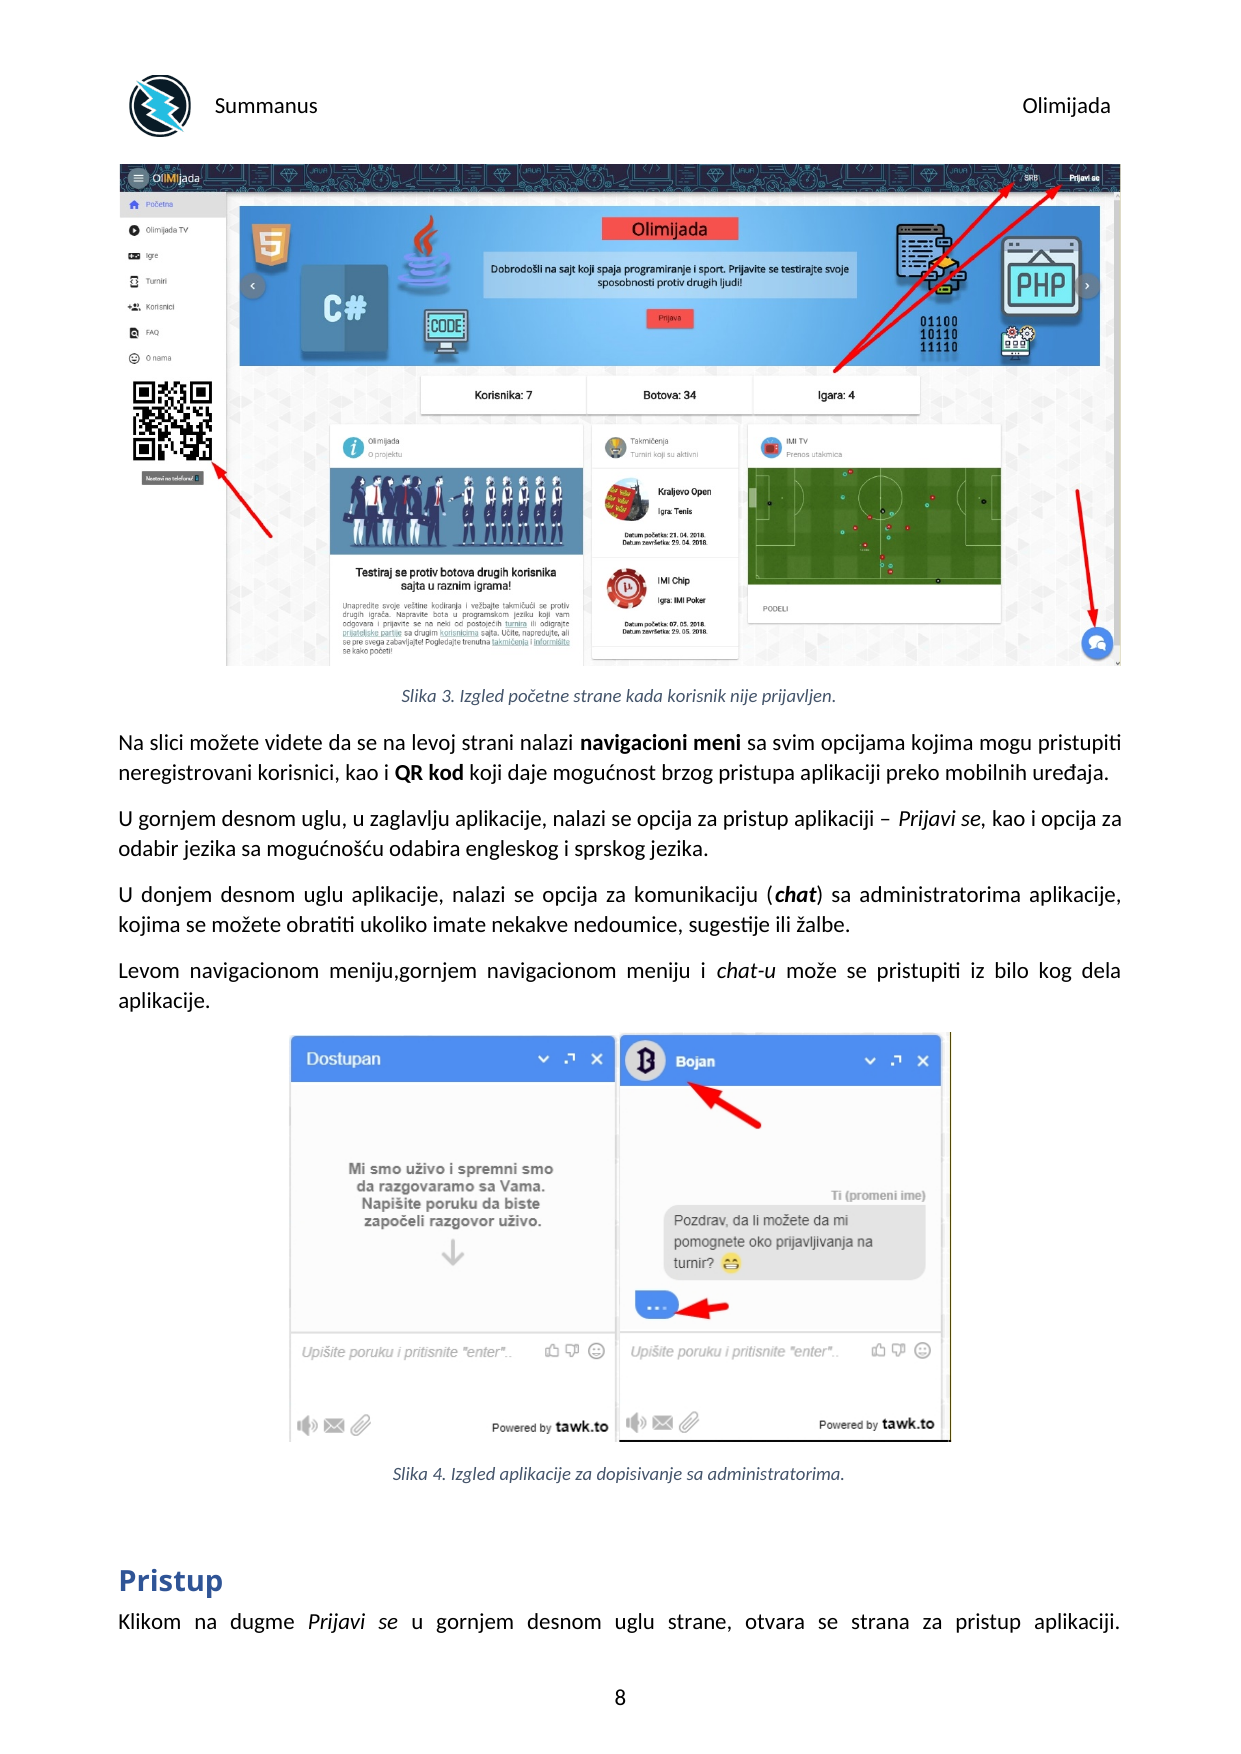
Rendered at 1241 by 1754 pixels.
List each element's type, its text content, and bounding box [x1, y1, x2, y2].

text Levom navigacionom meniju,gornjem navigacionom meniju i chat-u može se pristupiti iz bilo kog dela aplikacije. [118, 956, 1122, 1014]
picture [119, 164, 1121, 666]
text U gornjem desnom uglu, u zaglavlju aplikacije, nalazi se opcija za pristup aplikaciji – Prijavi se, kao i opcija za odabir jezika sa mogućnošću odabira engleskog i sprskog jezika. [118, 804, 1122, 862]
picture [129, 75, 191, 137]
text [118, 1607, 1122, 1665]
text Na slici možete videte da se na levoj strani nalazi navigacioni meni sa svim opcijama kojima mogu pristupiti neregistrovani korisnici, kao i QR kod koji daje mogućnost brzog pristupa aplikaciji preko mobilnih uređaja. [118, 728, 1122, 786]
text Slika 3. Izgled početne strane kada korisnik nije prijavljen. [118, 684, 1122, 707]
picture [288, 1032, 952, 1442]
text Slika 4. Izgled aplikacije za dopisivanje sa administratorima. [118, 1462, 1122, 1485]
subtitle Pristup [118, 1561, 1122, 1600]
text U donjem desnom uglu aplikacije, nalazi se opcija za komunikaciju (chat) sa administratorima aplikacije, kojima se možete obratiti ukoliko imate nekakve nedoumice, sugestije ili žalbe. [118, 880, 1122, 938]
